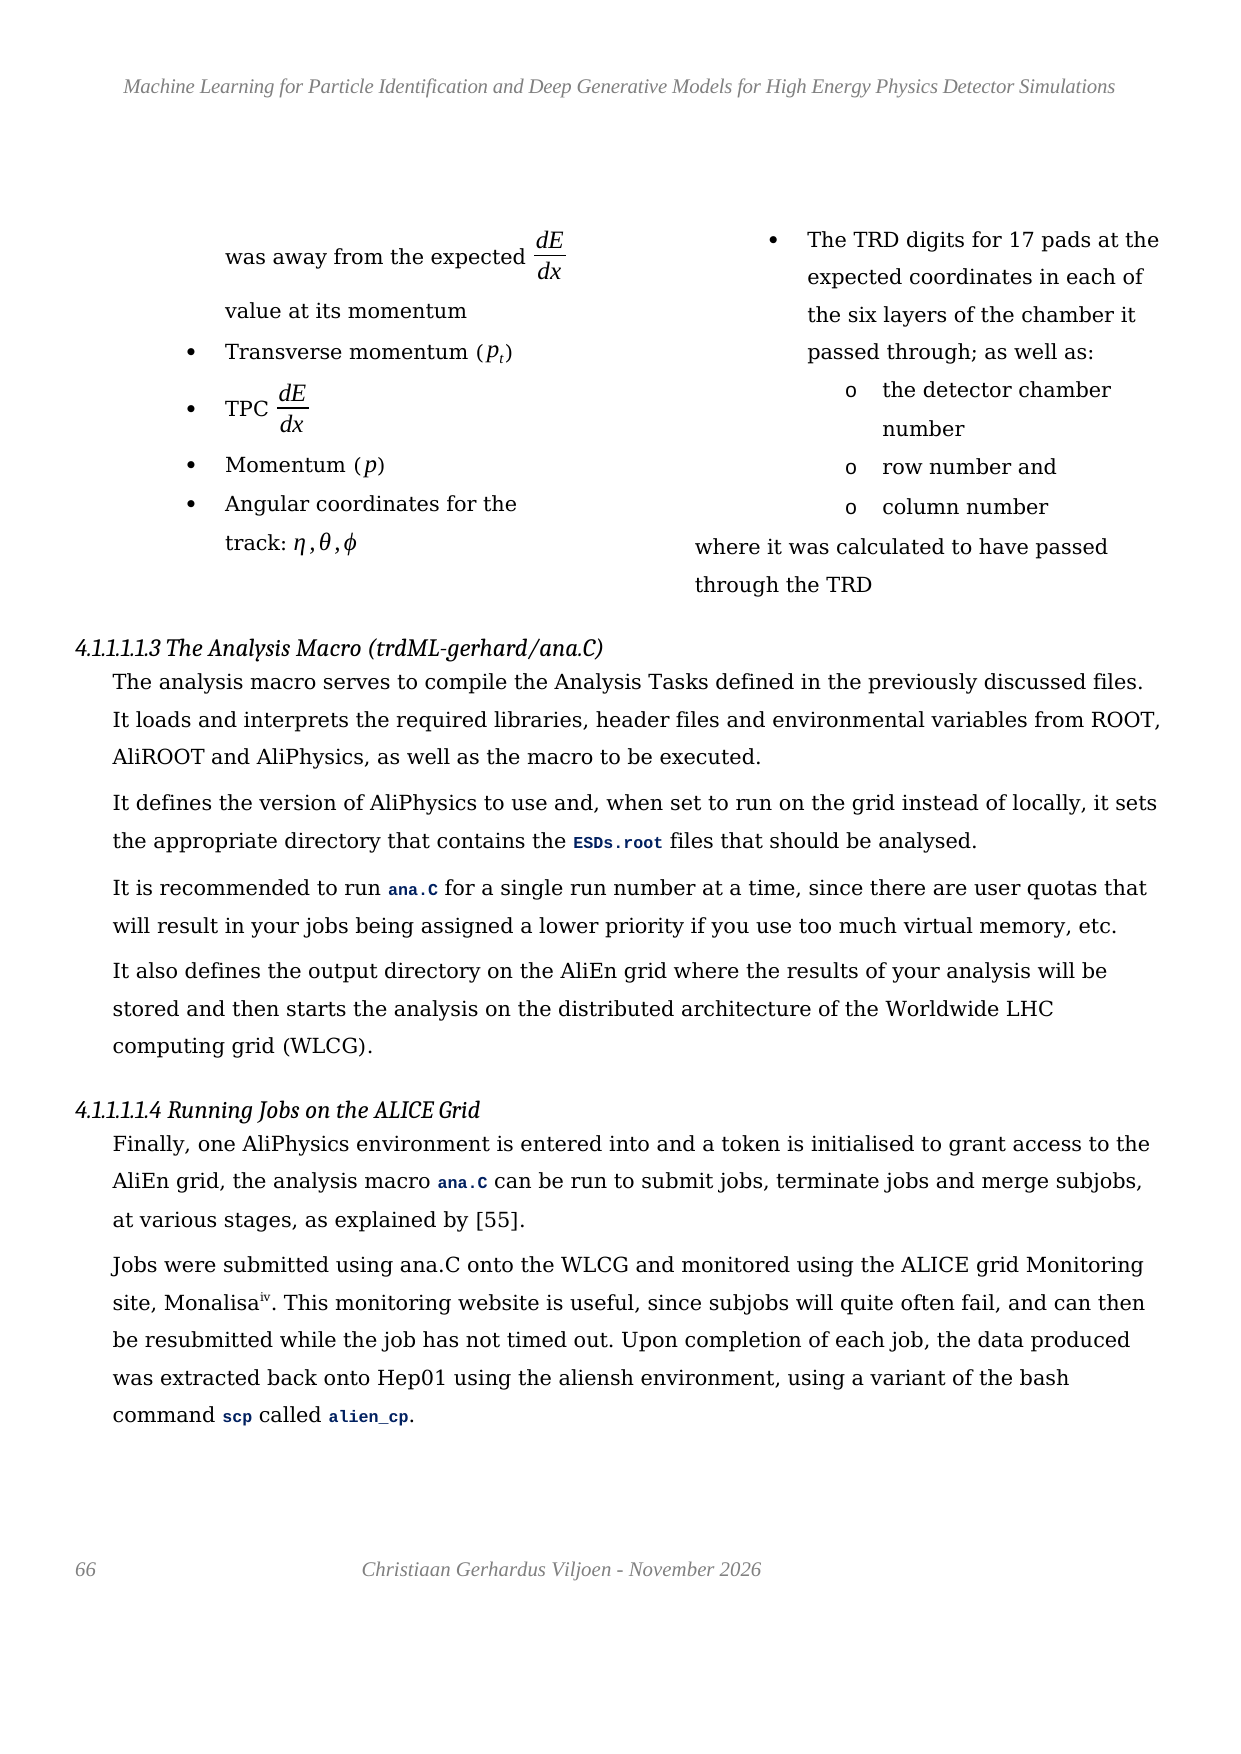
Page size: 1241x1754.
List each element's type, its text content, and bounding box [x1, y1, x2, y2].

text It is recommended to run ana.C for a single run number at a time, since there are user quotas that will result in your jobs being assigned a lower priority if you use too much virtual memory, etc. [112, 874, 1165, 937]
list the detector chamber number [844, 377, 1165, 441]
list Momentum () [187, 451, 583, 478]
list The TPC’s and estimates, which indicate how many standard deviations the track was away from the expected value at its momentum [187, 227, 583, 323]
text It also defines the output directory on the AliEn grid where the results of your analysis will be stored and then starts the analysis on the distributed architecture of the Worldwide LHC computing grid (WLCG). [112, 958, 1165, 1058]
list where it was calculated to have passed through the TRD [694, 534, 1165, 597]
text The analysis macro serves to compile the Analysis Tasks defined in the previously discussed files. It loads and interprets the required libraries, header files and environmental variables from ROOT, AliROOT and AliPhysics, as well as the macro to be executed. [112, 669, 1165, 769]
list column number [844, 494, 1165, 521]
subtitle The Analysis Macro (trdML-gerhard/ana.C) [75, 634, 1165, 663]
subtitle Running Jobs on the ALICE Grid [75, 1096, 1165, 1124]
list Angular coordinates for the track: [187, 491, 583, 556]
list TPC [187, 379, 583, 438]
text Finally, one AliPhysics environment is entered into and a token is initialised to grant access to the AliEn grid, the analysis macro ana.C can be run to submit jobs, terminate jobs and merge subjobs, at various stages, as explained by . [112, 1131, 1165, 1231]
list Transverse momentum () [187, 336, 583, 367]
list row number and [844, 453, 1165, 480]
text It defines the version of AliPhysics to use and, when set to run on the grid instead of locally, it sets the appropriate directory that contains the ESDs.root files that should be analysed. [112, 790, 1165, 853]
text Jobs were submitted using ana.C onto the WLCG and monitored using the ALICE grid Monitoring site, Monalisa. This monitoring website is useful, since subjobs will quite often fail, and can then be resubmitted while the job has not timed out. Upon completion of each job, the data produced was extracted back onto Hep01 using the aliensh environment, using a variant of the bash command scp called alien_cp. [112, 1252, 1165, 1428]
list The TRD digits for 17 pads at the expected coordinates in each of the six layers of the chamber it passed through; as well as: [769, 227, 1165, 364]
